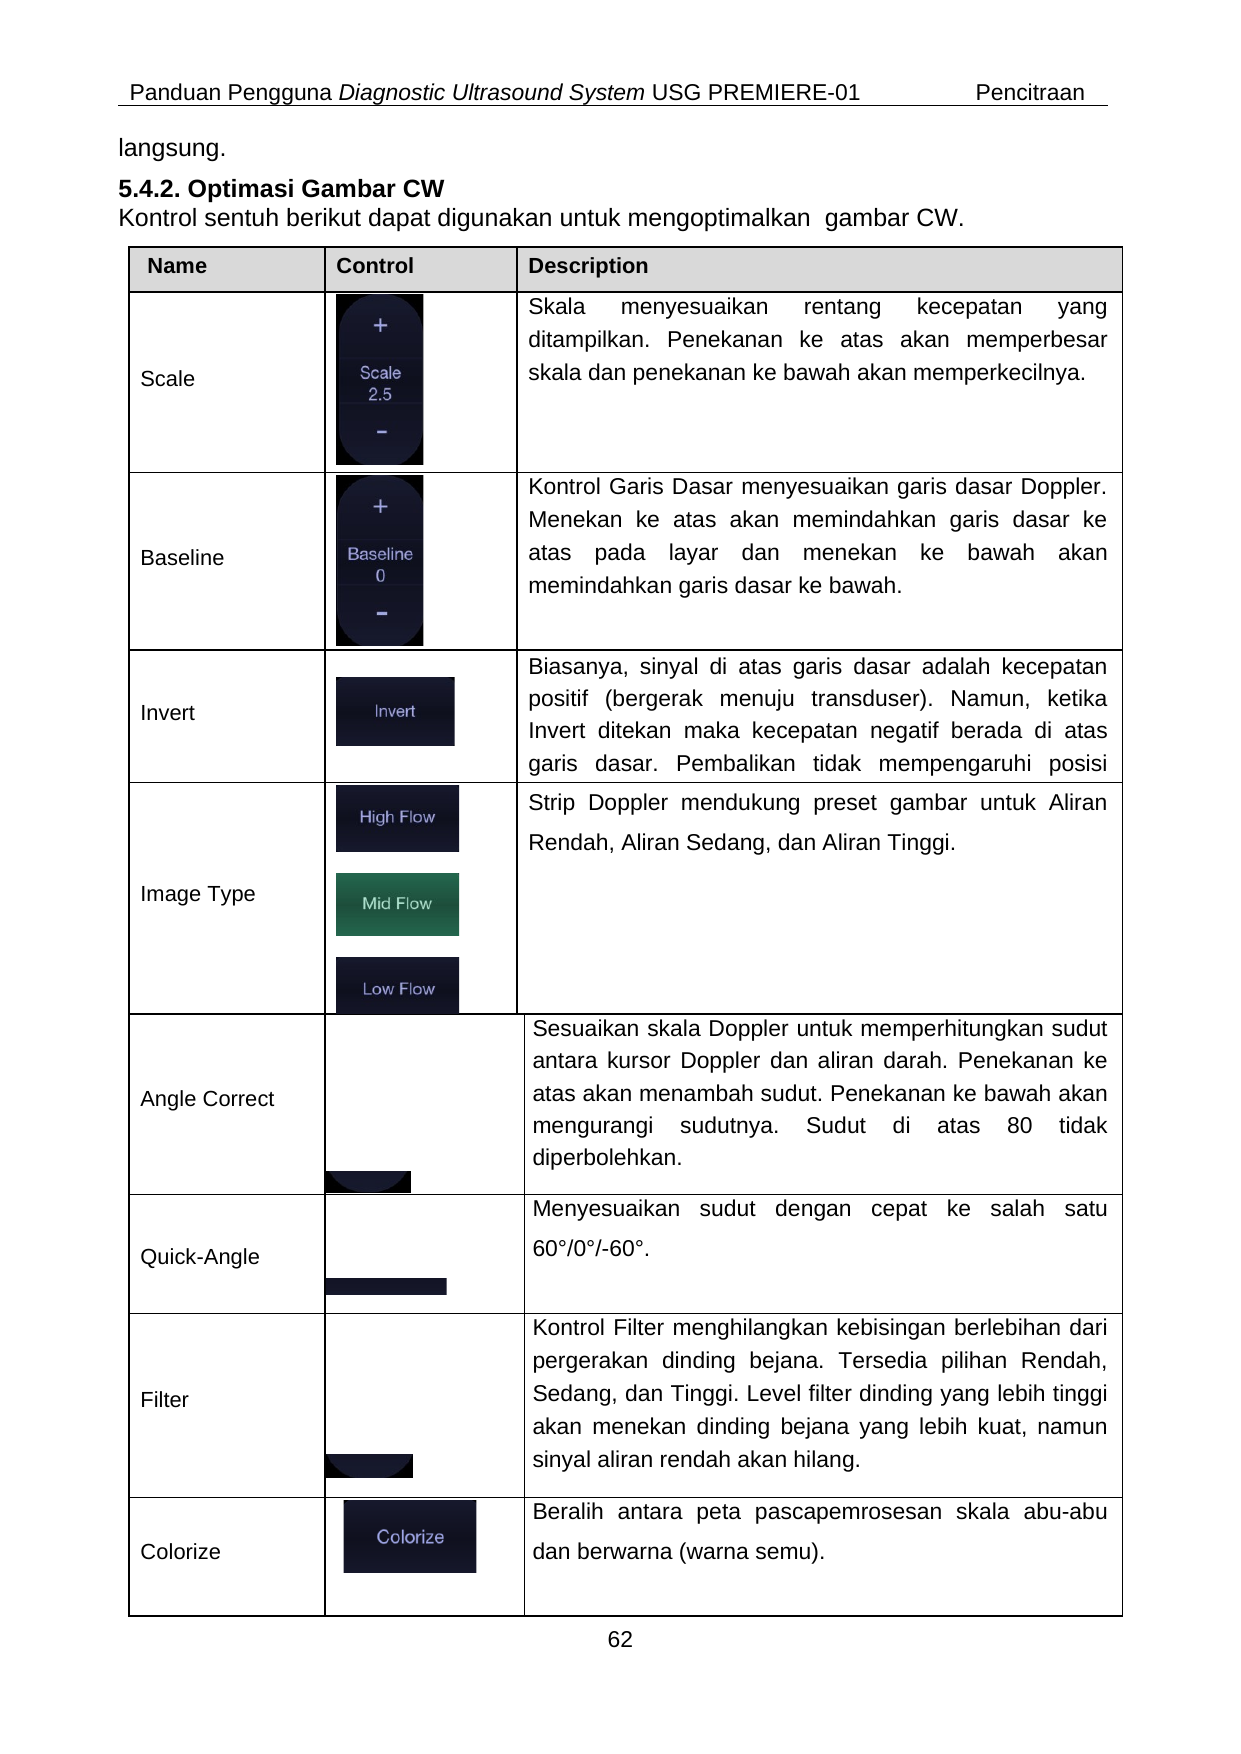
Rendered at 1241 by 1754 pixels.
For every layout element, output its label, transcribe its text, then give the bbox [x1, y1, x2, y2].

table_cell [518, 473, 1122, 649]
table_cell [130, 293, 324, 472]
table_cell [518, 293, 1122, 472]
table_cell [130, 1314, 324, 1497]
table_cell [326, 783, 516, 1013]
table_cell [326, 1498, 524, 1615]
picture [325, 1454, 413, 1478]
picture [336, 873, 460, 936]
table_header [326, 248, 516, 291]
picture [325, 1171, 411, 1193]
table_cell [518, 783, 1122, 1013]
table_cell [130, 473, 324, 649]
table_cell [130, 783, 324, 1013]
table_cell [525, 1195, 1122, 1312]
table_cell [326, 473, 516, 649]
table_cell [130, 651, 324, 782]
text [118, 133, 1122, 161]
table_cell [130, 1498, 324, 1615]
text Kontrol sentuh berikut dapat digunakan untuk mengoptimalkan gambar CW. [118, 203, 1122, 232]
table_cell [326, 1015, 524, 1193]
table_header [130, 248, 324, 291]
picture [325, 1278, 447, 1295]
subtitle 5.4.2. Optimasi Gambar CW [118, 176, 1122, 203]
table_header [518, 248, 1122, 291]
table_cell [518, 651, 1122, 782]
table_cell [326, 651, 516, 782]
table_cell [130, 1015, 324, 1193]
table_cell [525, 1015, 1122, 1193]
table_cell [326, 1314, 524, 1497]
picture [336, 294, 424, 465]
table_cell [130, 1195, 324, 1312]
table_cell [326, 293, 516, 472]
picture [336, 785, 460, 852]
picture [336, 475, 424, 646]
picture [336, 677, 455, 746]
picture [336, 957, 460, 1014]
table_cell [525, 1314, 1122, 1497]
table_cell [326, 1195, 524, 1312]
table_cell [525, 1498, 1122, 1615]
